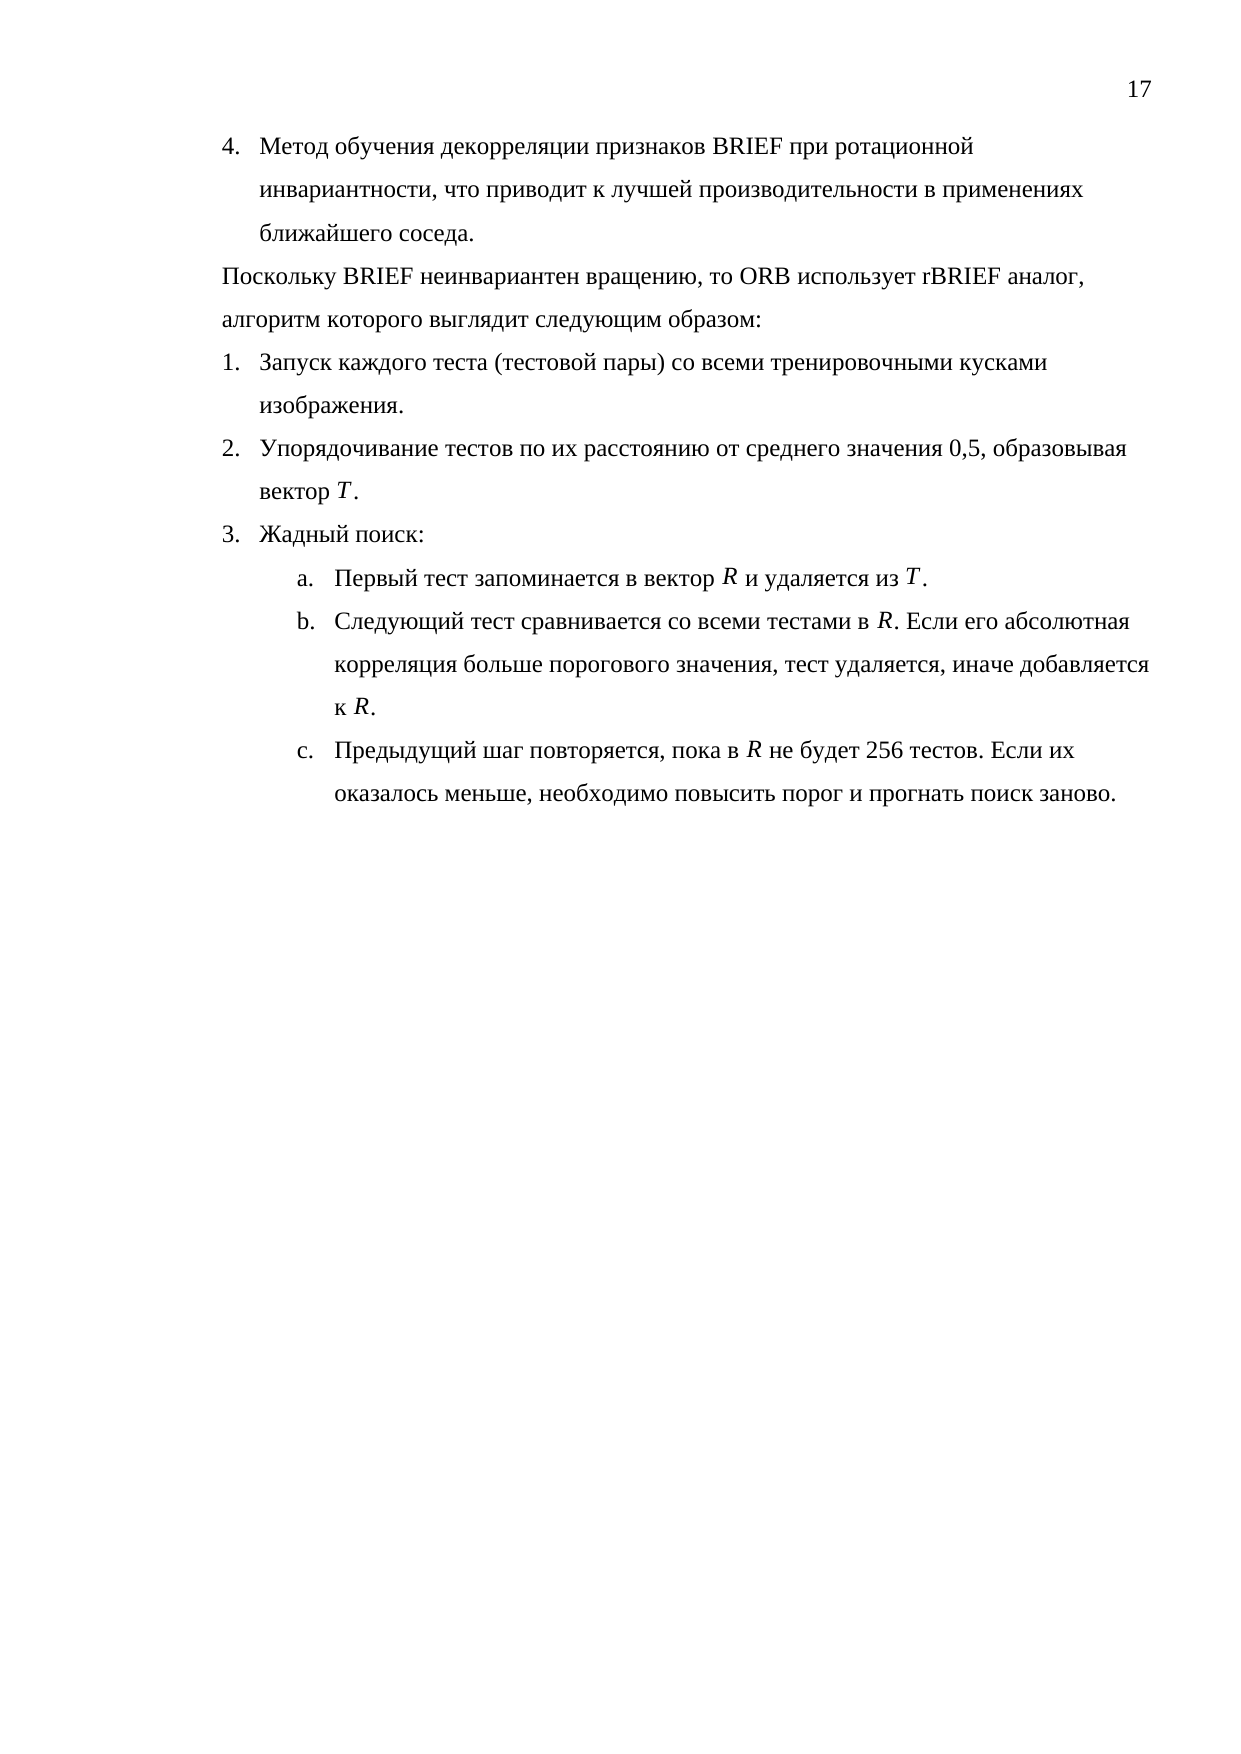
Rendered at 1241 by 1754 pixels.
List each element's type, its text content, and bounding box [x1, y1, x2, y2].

list Жадный поиск: [222, 519, 1152, 548]
list Первый тест запоминается в вектор и удаляется из . [297, 563, 1152, 591]
list Метод обучения декорреляции признаков BRIEF при ротационной инвариантности, что приводит к лучшей производительности в применениях ближайшего соседа. [222, 131, 1152, 246]
list Запуск каждого теста (тестовой пары) со всеми тренировочными кусками изображения. [222, 347, 1152, 419]
list Следующий тест сравнивается со всеми тестами в . Если его абсолютная корреляция больше порогового значения, тест удаляется, иначе добавляется к . [297, 606, 1152, 721]
list Предыдущий шаг повторяется, пока в не будет 256 тестов. Если их оказалось меньше, необходимо повысить порог и прогнать поиск заново. [297, 735, 1152, 807]
list Упорядочивание тестов по их расстоянию от среднего значения 0,5, образовывая вектор . [222, 433, 1152, 505]
text Поскольку BRIEF неинвариантен вращению, то ORB использует rBRIEF аналог, алгоритм которого выглядит следующим образом: [222, 261, 1152, 333]
